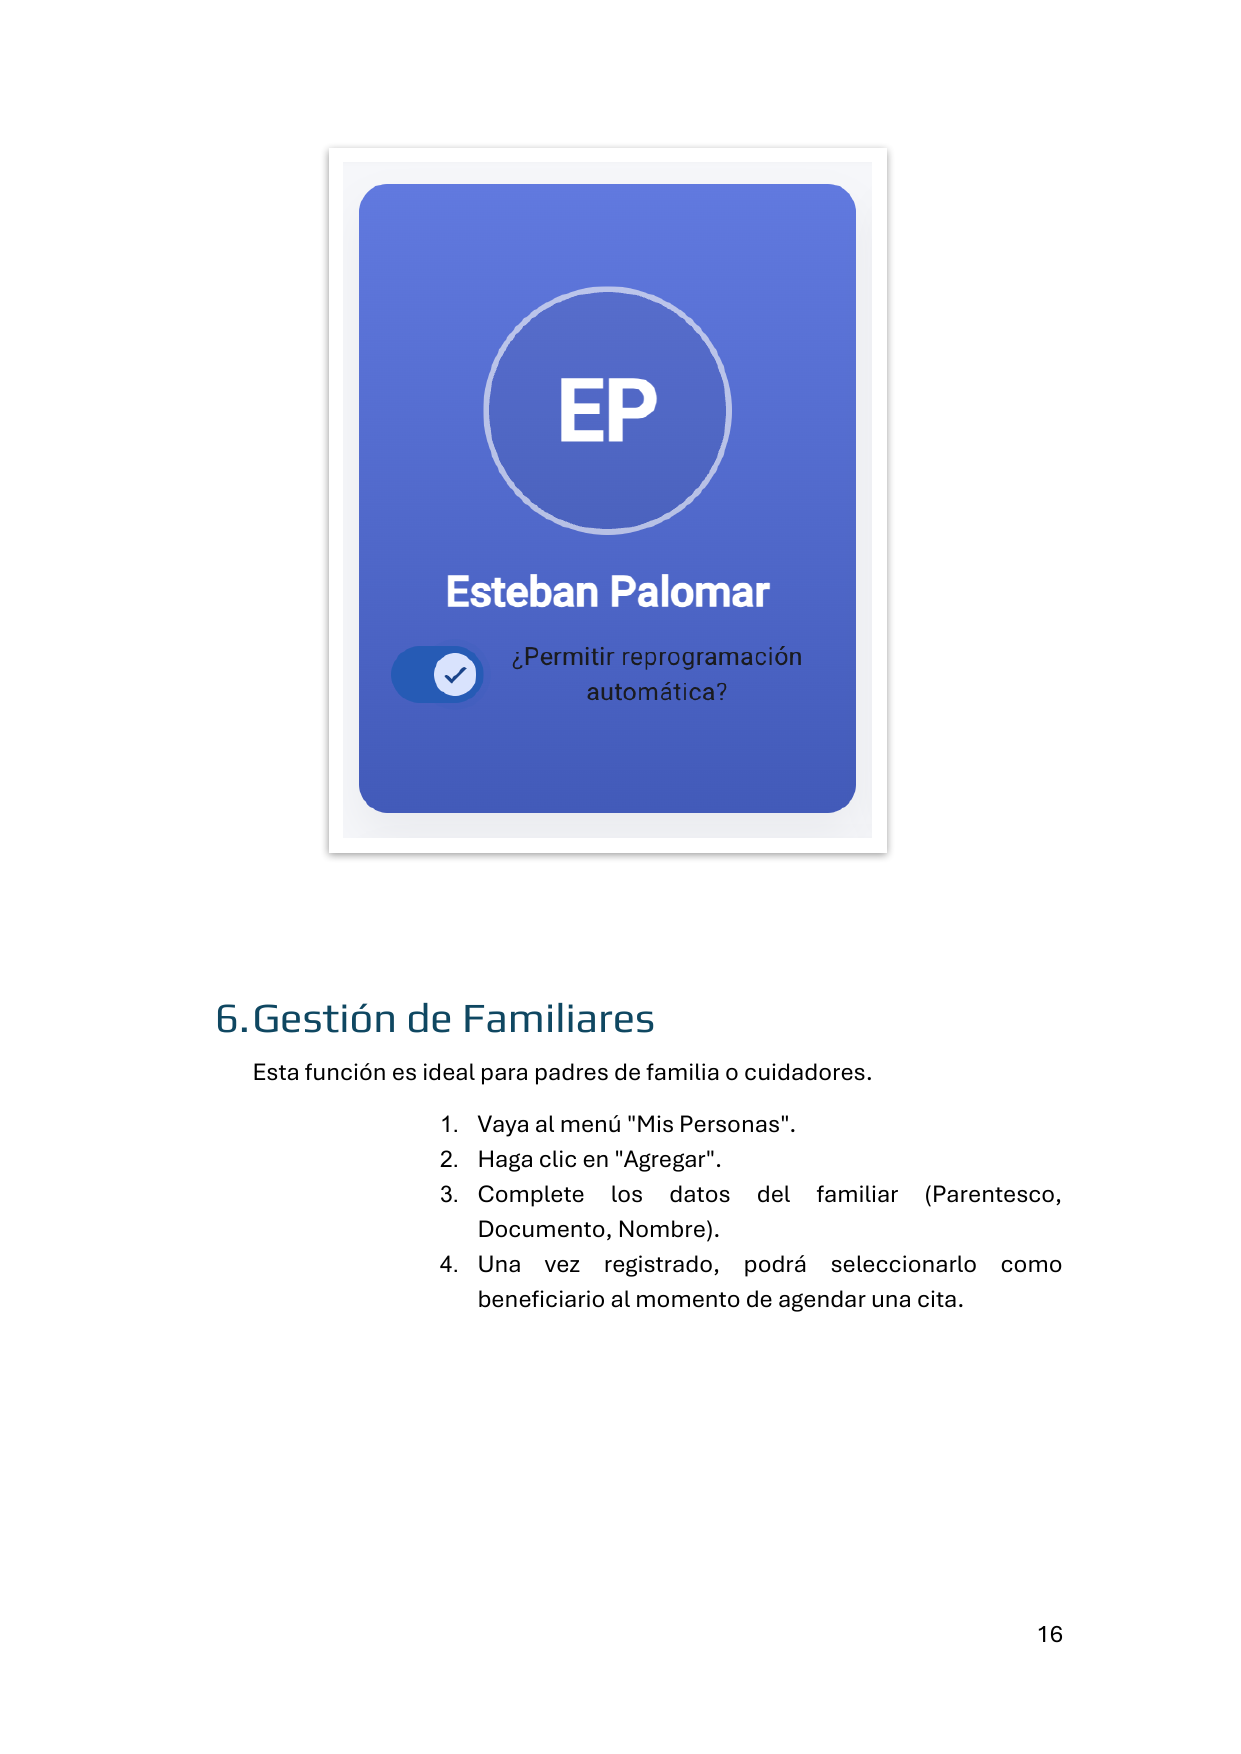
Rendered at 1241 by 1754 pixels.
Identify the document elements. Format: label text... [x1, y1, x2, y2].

subtitle Gestión de Familiares [215, 994, 1063, 1042]
list Complete los datos del familiar (Parentesco, Documento, Nombre). [440, 1179, 1063, 1244]
list Vaya al menú "Mis Personas". [440, 1109, 1063, 1139]
picture [343, 162, 872, 838]
list Haga clic en "Agregar". [440, 1144, 1063, 1174]
list Una vez registrado, podrá seleccionarlo como beneficiario al momento de agendar una cita. [440, 1249, 1063, 1314]
text Esta función es ideal para padres de familia o cuidadores. [252, 1057, 1063, 1088]
